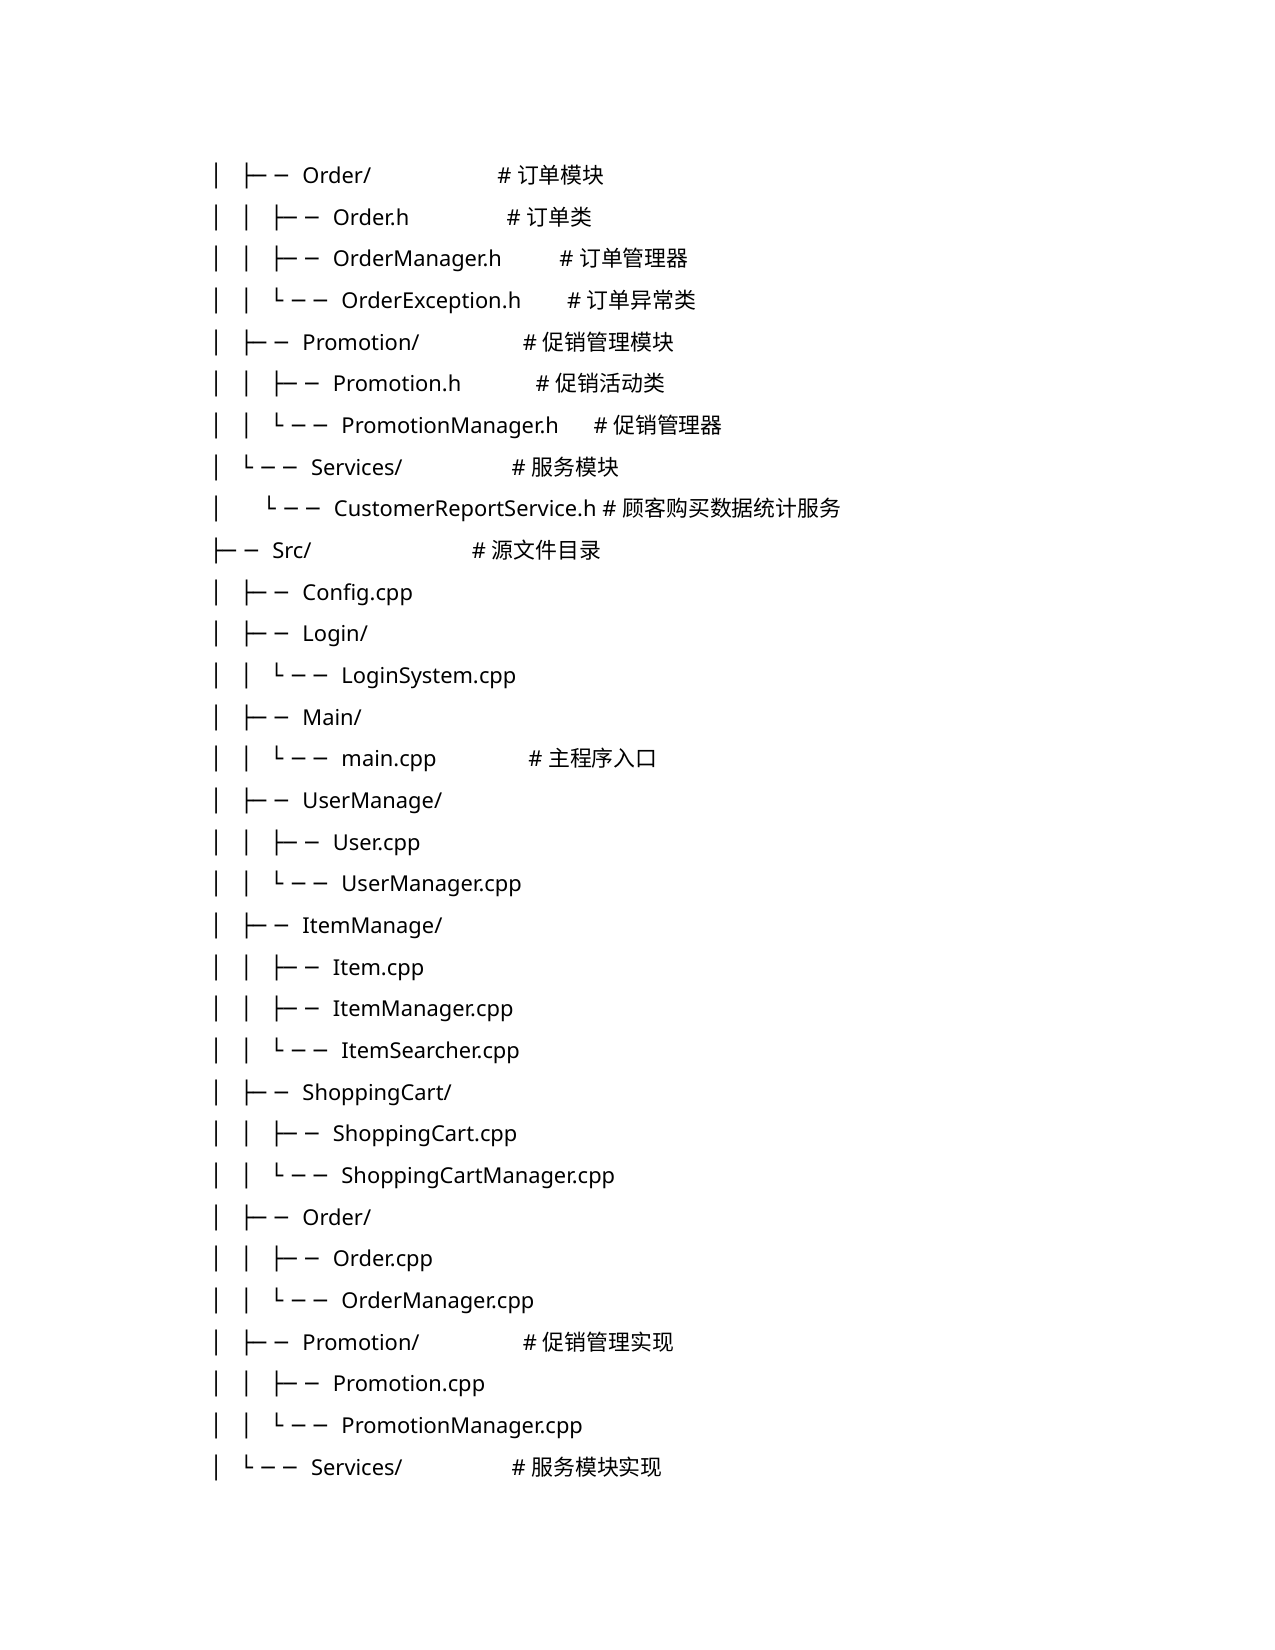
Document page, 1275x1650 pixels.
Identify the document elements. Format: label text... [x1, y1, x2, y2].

text │ │ ├── User.cpp [209, 817, 1087, 858]
text │ │ ├── ShoppingCart.cpp [209, 1108, 1087, 1150]
text │ │ ├── Promotion.cpp [209, 1358, 1087, 1400]
text │ │ └── LoginSystem.cpp [209, 650, 1087, 692]
text │ │ └── OrderException.h # 订单异常类 [209, 275, 1087, 317]
text │ │ └── UserManager.cpp [209, 858, 1087, 900]
text │ │ └── ItemSearcher.cpp [209, 1025, 1087, 1067]
text │ │ ├── ItemManager.cpp [209, 983, 1087, 1025]
text │ │ └── ShoppingCartManager.cpp [209, 1150, 1087, 1192]
text │ │ └── OrderManager.cpp [209, 1275, 1087, 1317]
text │ │ └── PromotionManager.h # 促销管理器 [209, 400, 1087, 442]
text │ │ ├── Order.h # 订单类 [209, 192, 1087, 233]
text │ └── Services/ # 服务模块实现 [209, 1442, 1087, 1483]
text │ └── CustomerReportService.h # 顾客购买数据统计服务 [209, 483, 1087, 525]
text │ │ ├── Order.cpp [209, 1233, 1087, 1275]
text │ ├── ItemManage/ [209, 900, 1087, 942]
text │ ├── Promotion/ # 促销管理实现 [209, 1317, 1087, 1358]
text │ ├── Config.cpp [209, 567, 1087, 608]
text │ ├── Main/ [209, 692, 1087, 733]
text │ │ └── PromotionManager.cpp [209, 1400, 1087, 1442]
text │ ├── ShoppingCart/ [209, 1067, 1087, 1108]
text │ │ └── main.cpp # 主程序入口 [209, 733, 1087, 775]
text │ ├── Login/ [209, 608, 1087, 650]
text │ │ ├── Promotion.h # 促销活动类 [209, 358, 1087, 400]
text │ ├── Order/ [209, 1192, 1087, 1233]
text │ └── Services/ # 服务模块 [209, 442, 1087, 483]
text ├── Src/ # 源文件目录 [209, 525, 1087, 567]
text │ ├── Promotion/ # 促销管理模块 [209, 317, 1087, 358]
text │ │ ├── Item.cpp [209, 942, 1087, 983]
text │ ├── Order/ # 订单模块 [209, 150, 1087, 192]
text │ ├── UserManage/ [209, 775, 1087, 817]
text │ │ ├── OrderManager.h # 订单管理器 [209, 233, 1087, 275]
